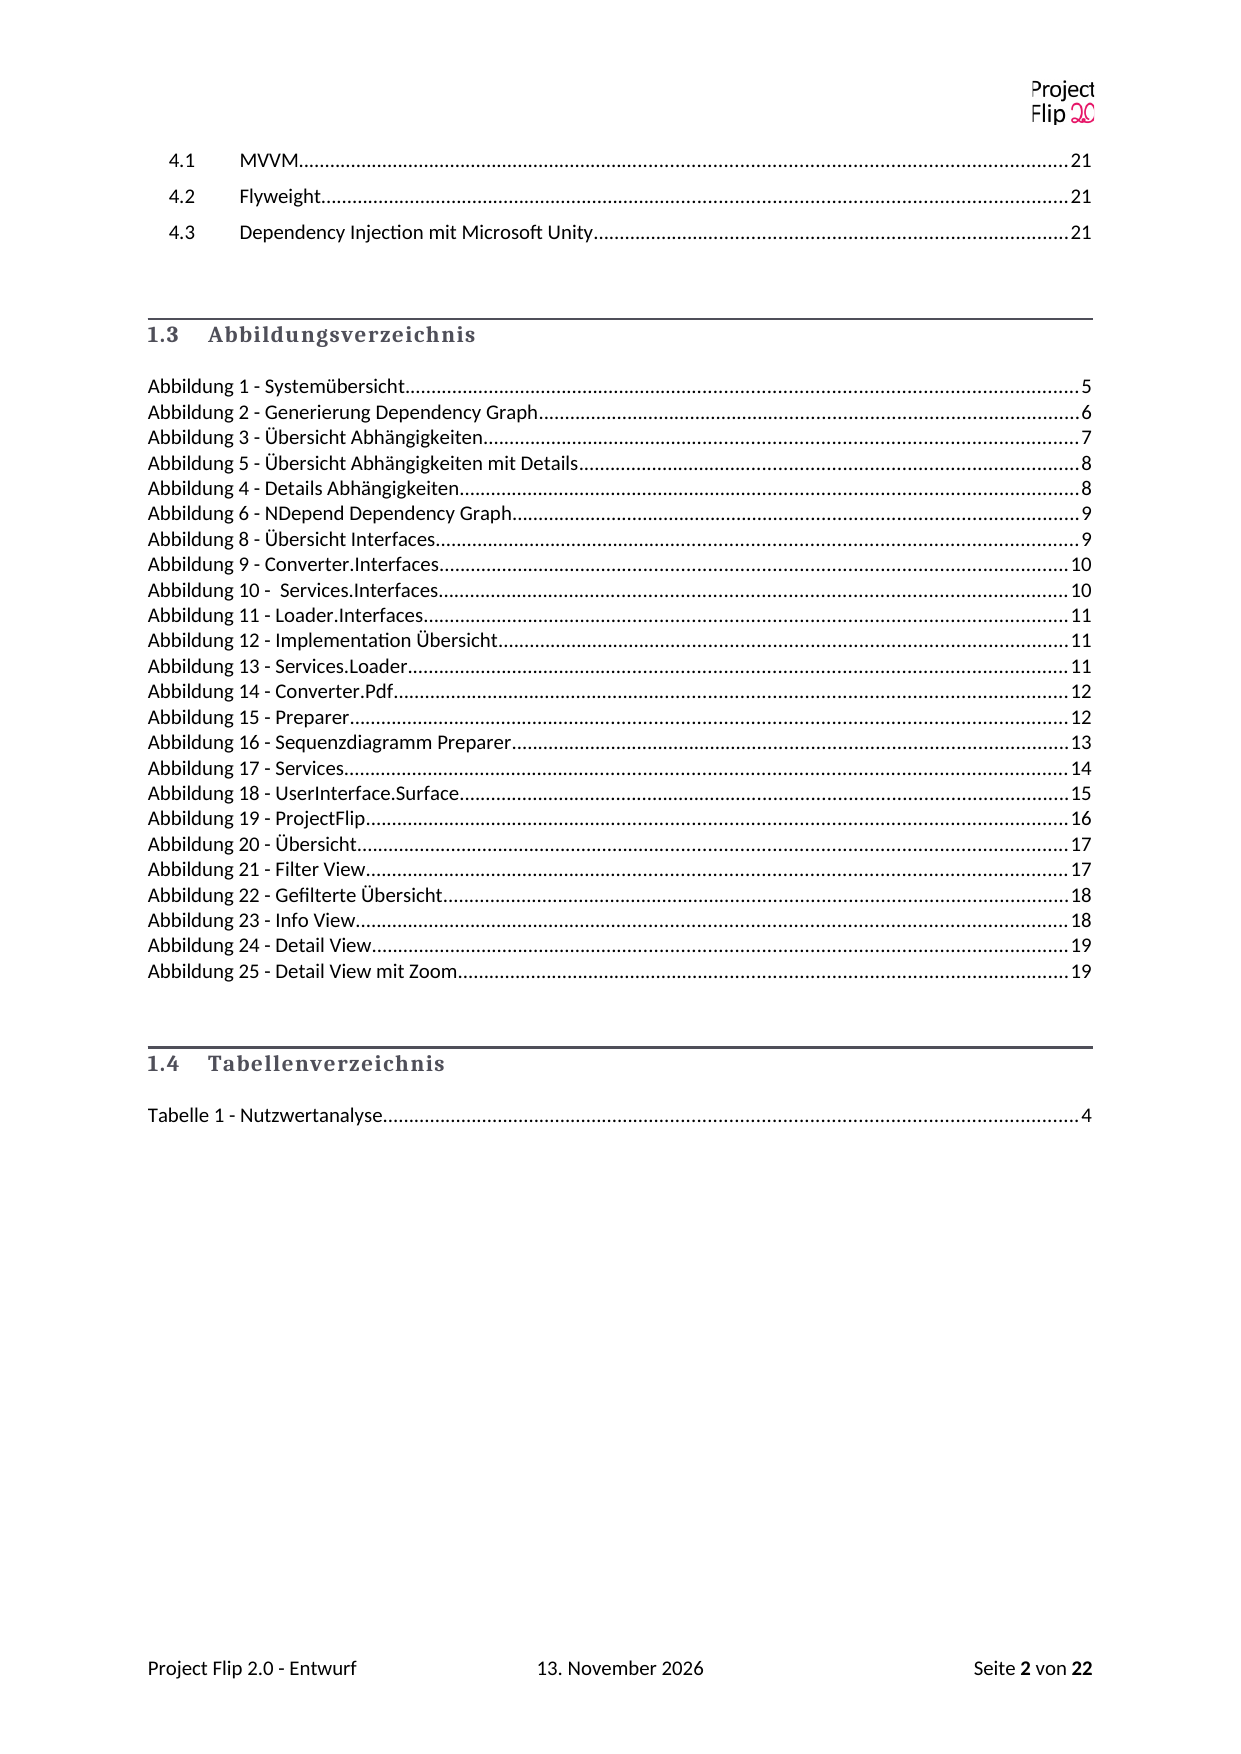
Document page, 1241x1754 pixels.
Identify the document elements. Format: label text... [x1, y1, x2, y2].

text Abbildung 15 - Preparer 12 [148, 704, 1093, 729]
text Abbildung 10 - Services.Interfaces 10 [148, 577, 1093, 602]
text Abbildung 11 - Loader.Interfaces 11 [148, 602, 1093, 628]
text Abbildung 18 - UserInterface.Surface 15 [148, 780, 1093, 806]
text Abbildung 17 - Services 14 [148, 755, 1093, 780]
text Abbildung 20 - Übersicht 17 [148, 831, 1093, 856]
text Abbildung 24 - Detail View 19 [148, 933, 1093, 958]
text Abbildung 9 - Converter.Interfaces 10 [148, 551, 1093, 577]
text Abbildung 16 - Sequenzdiagramm Preparer 13 [148, 729, 1093, 755]
text Abbildung 1 - Systemübersicht 5 [148, 373, 1093, 399]
text Abbildung 2 - Generierung Dependency Graph 6 [148, 399, 1093, 424]
text Abbildung 4 - Details Abhängigkeiten 8 [148, 475, 1093, 501]
text Tabelle 1 - Nutzwertanalyse 4 [148, 1102, 1093, 1127]
text Abbildung 6 - NDepend Dependency Graph 9 [148, 501, 1093, 526]
text Abbildung 12 - Implementation Übersicht 11 [148, 628, 1093, 653]
text Abbildung 23 - Info View 18 [148, 907, 1093, 933]
text Abbildung 25 - Detail View mit Zoom 19 [148, 958, 1093, 983]
picture [1081, 79, 1097, 124]
text Abbildung 3 - Übersicht Abhängigkeiten 7 [148, 424, 1093, 450]
text Abbildung 8 - Übersicht Interfaces 9 [148, 526, 1093, 551]
subtitle Tabellenverzeichnis [148, 1049, 1093, 1077]
text Abbildung 13 - Services.Loader 11 [148, 653, 1093, 678]
subtitle Abbildungsverzeichnis [148, 320, 1093, 348]
text Abbildung 21 - Filter View 17 [148, 856, 1093, 882]
text Abbildung 14 - Converter.Pdf 12 [148, 678, 1093, 704]
text Abbildung 5 - Übersicht Abhängigkeiten mit Details 8 [148, 450, 1093, 475]
text Abbildung 22 - Gefilterte Übersicht 18 [148, 882, 1093, 907]
text Abbildung 19 - ProjectFlip 16 [148, 806, 1093, 831]
